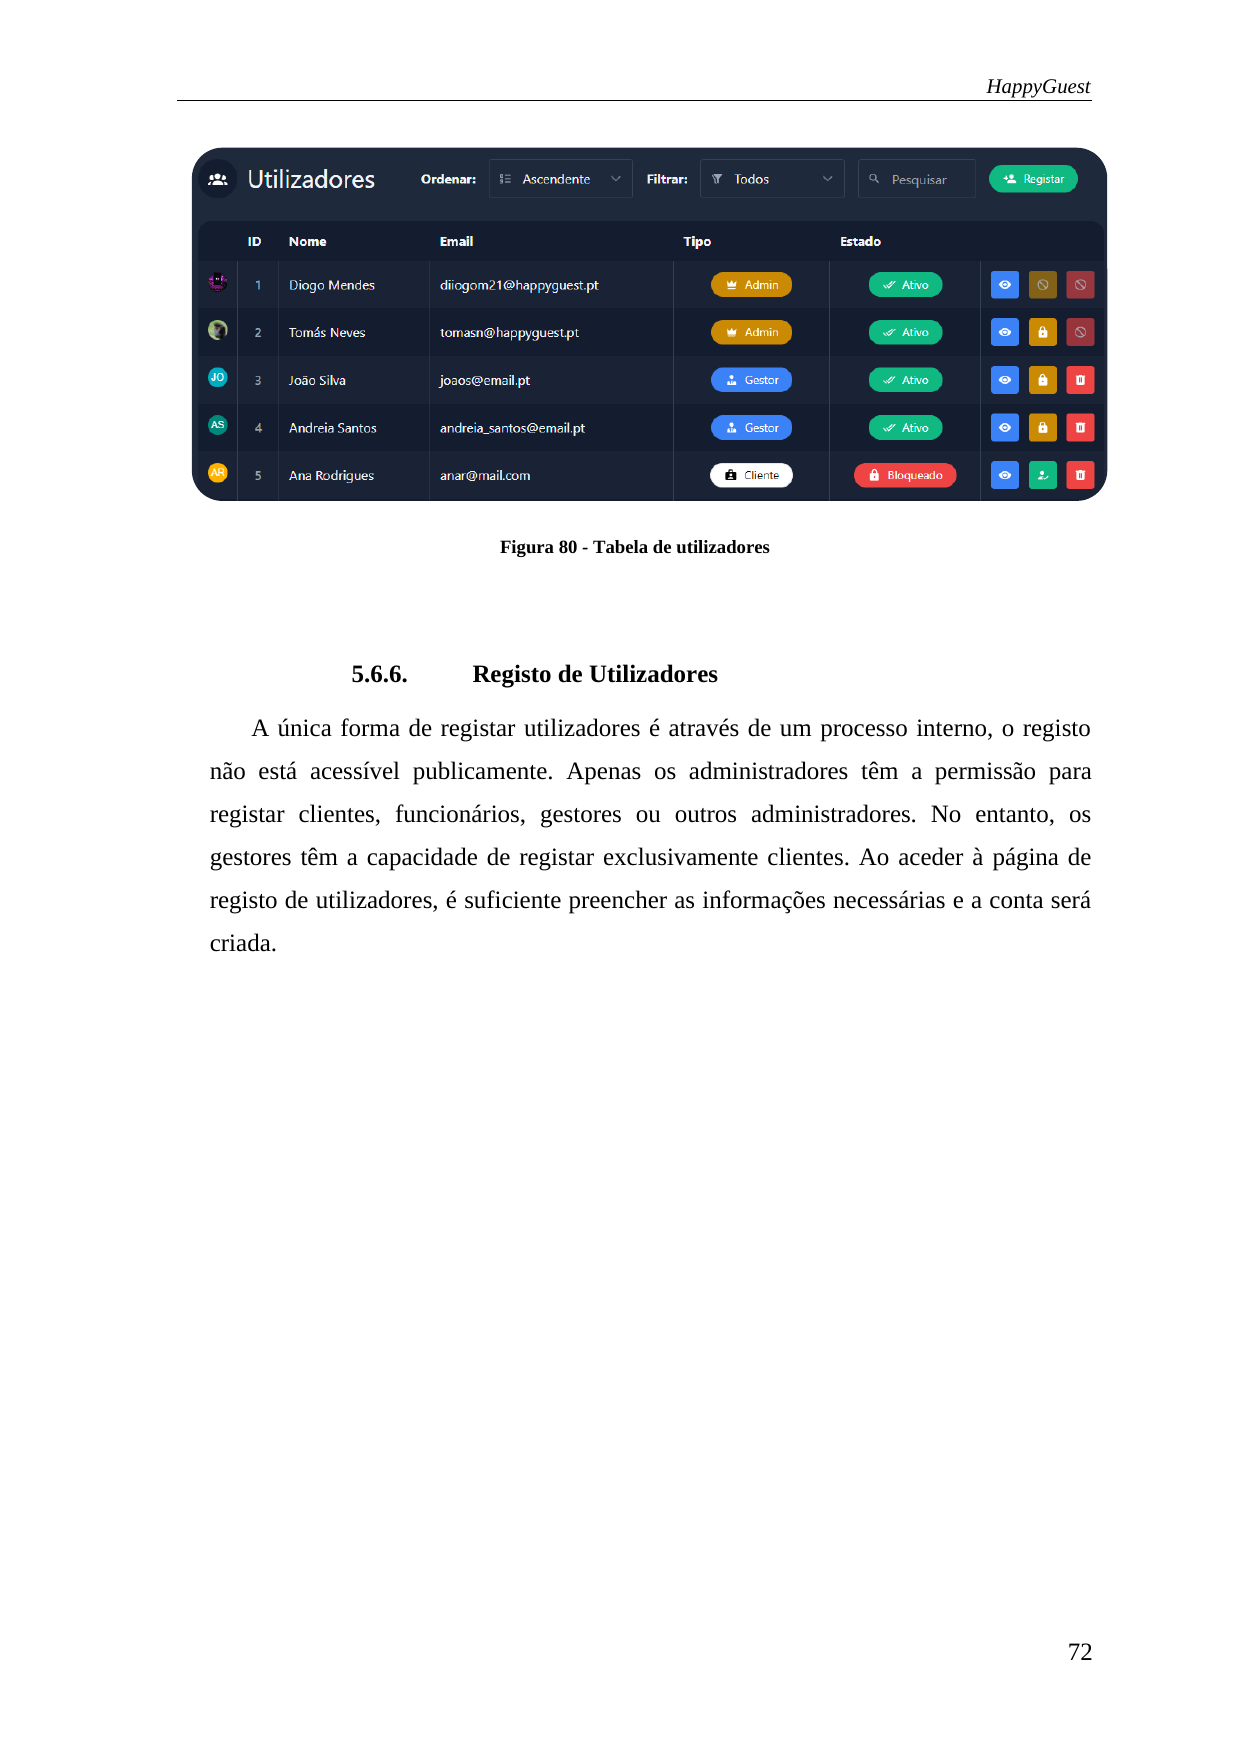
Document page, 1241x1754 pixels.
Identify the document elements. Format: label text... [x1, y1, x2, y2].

subtitle Registo de Utilizadores [310, 659, 1092, 688]
picture [191, 147, 1108, 501]
text A única forma de registar utilizadores é através de um processo interno, o registo não está acessível publicamente. Apenas os administradores têm a permissão para registar clientes, funcionários, gestores ou outros administradores. No entanto, os gestores têm a capacidade de registar exclusivamente clientes. Ao aceder à página de registo de utilizadores, é suficiente preencher as informações necessárias e a conta será criada. [209, 713, 1092, 957]
